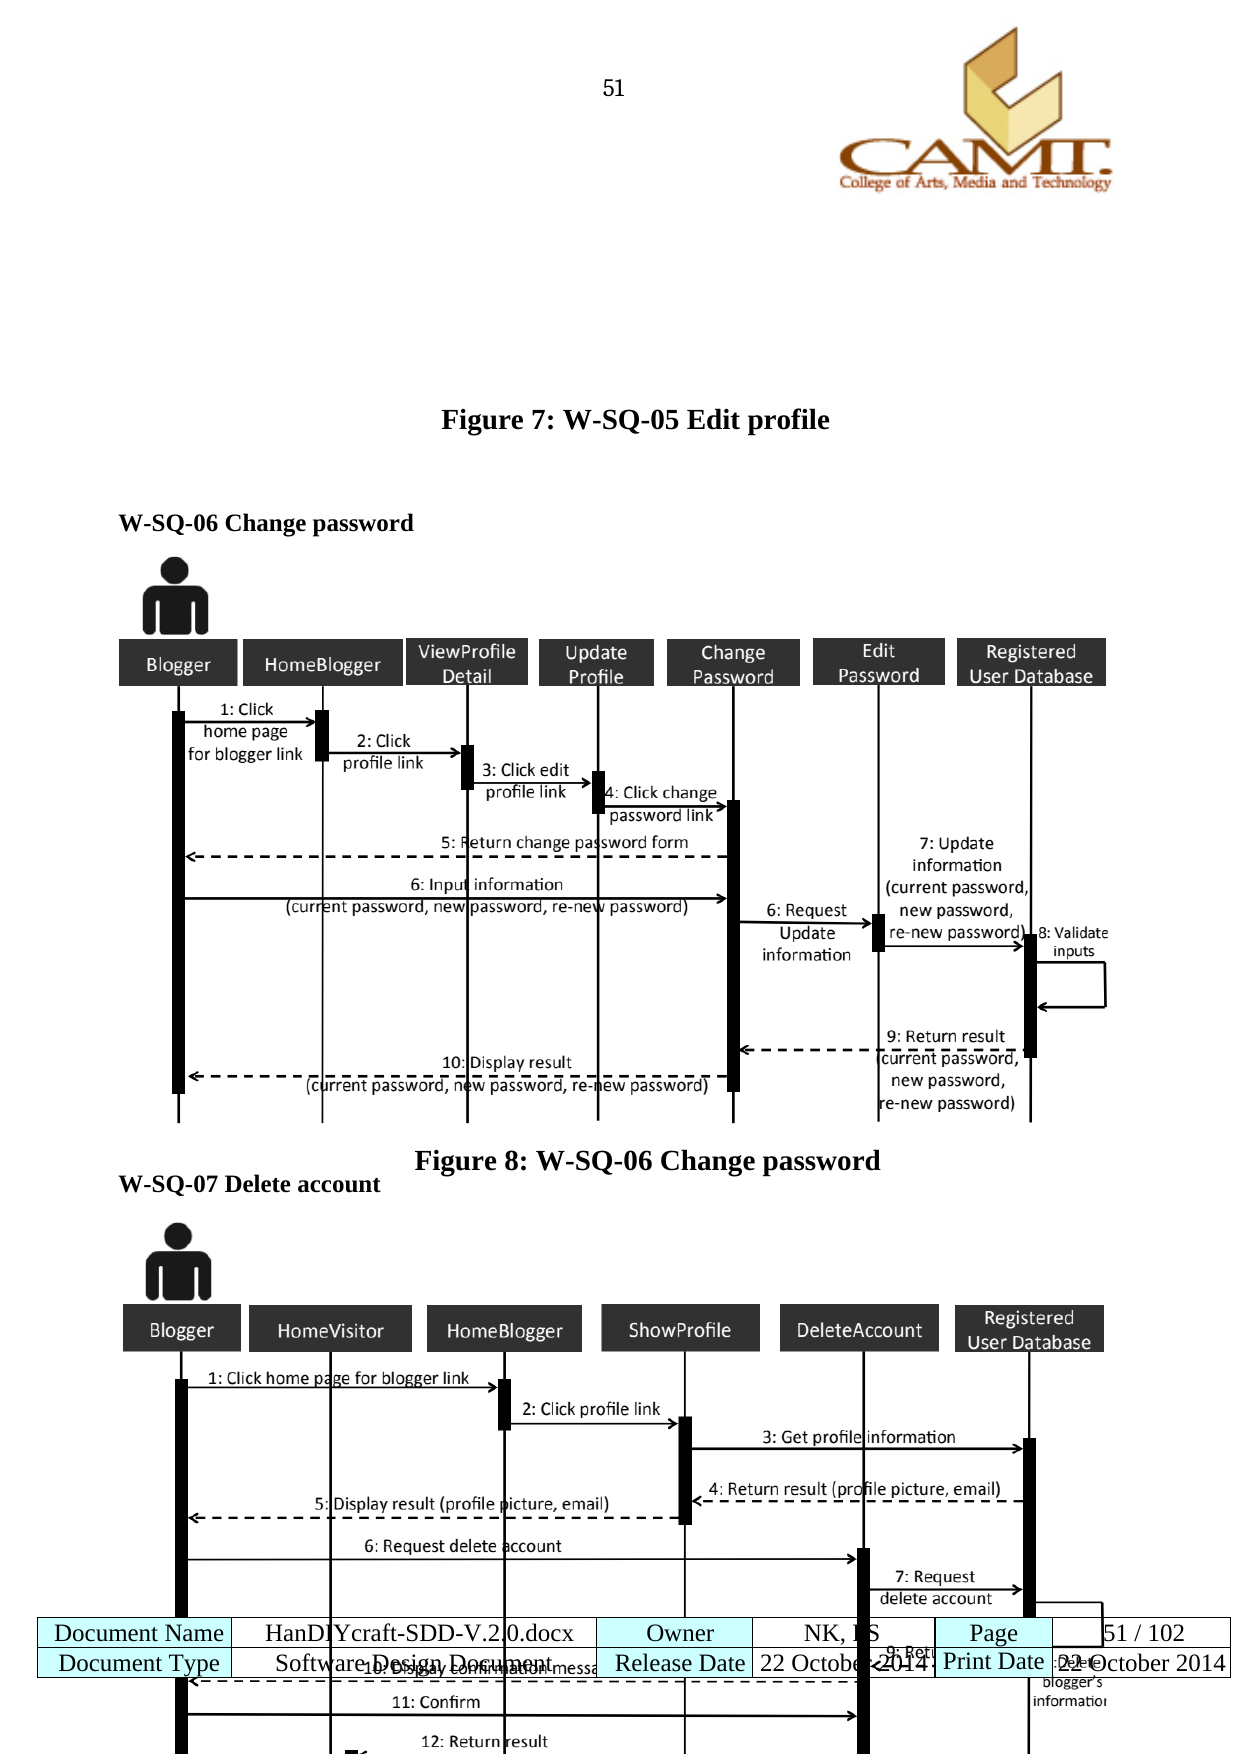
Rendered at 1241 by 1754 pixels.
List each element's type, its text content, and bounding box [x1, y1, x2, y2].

picture [755, 18, 1221, 207]
text W-SQ-06 Change password [118, 508, 1108, 537]
text W-SQ-07 Delete account [118, 1169, 1108, 1198]
